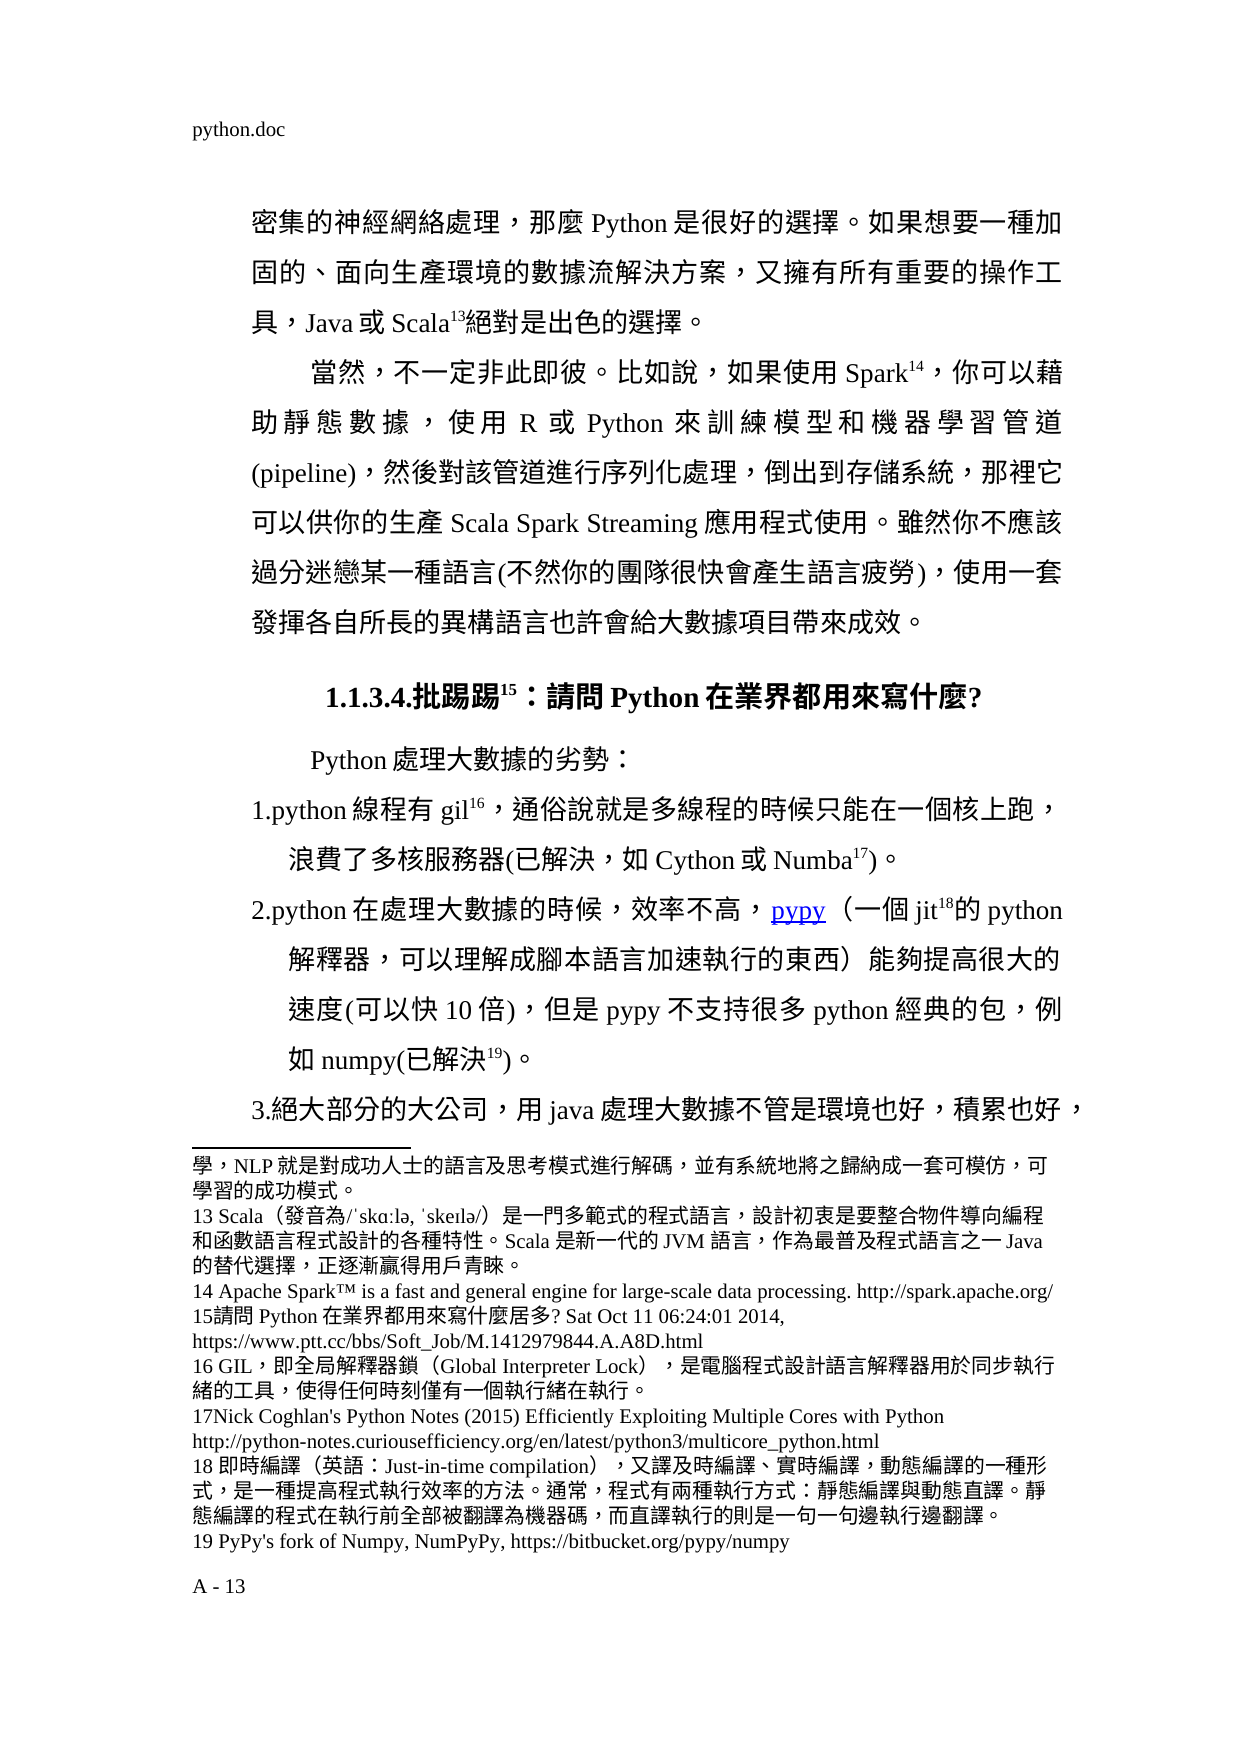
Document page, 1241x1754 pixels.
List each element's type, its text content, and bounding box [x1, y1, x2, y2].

list python線程有gil，通俗說就是多線程的時候只能在一個核上跑，浪費了多核服務器(已解決，如Cython或Numba)。 [251, 779, 1063, 879]
list 批踢踢：請問Python在業界都用來寫什麼? [325, 667, 1063, 717]
list python在處理大數據的時候，效率不高，pypy（一個jit的python解釋器，可以理解成腳本語言加速執行的東西）能夠提高很大的速度(可以快10倍)，但是pypy不支持很多python經典的包，例如numpy(已解決)。 [251, 879, 1063, 1079]
text Python處理大數據的劣勢： [251, 729, 1063, 779]
text 當然，不一定非此即彼。比如說，如果使用Spark，你可以藉助靜態數據，使用R或Python來訓練模型和機器學習管道(pipeline)，然後對該管道進行序列化處理，倒出到存儲系統，那裡它可以供你的生產Scala Spark Streaming應用程式使用。雖然你不應該過分迷戀某一種語言(不然你的團隊很快會產生語言疲勞)，使用一套發揮各自所長的異構語言也許會給大數據項目帶來成效。 [251, 342, 1063, 642]
list 絕大部分的大公司，用java處理大數據不管是環境也好，積累也好，都會好很多。 [251, 1079, 1063, 1129]
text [251, 192, 1063, 342]
